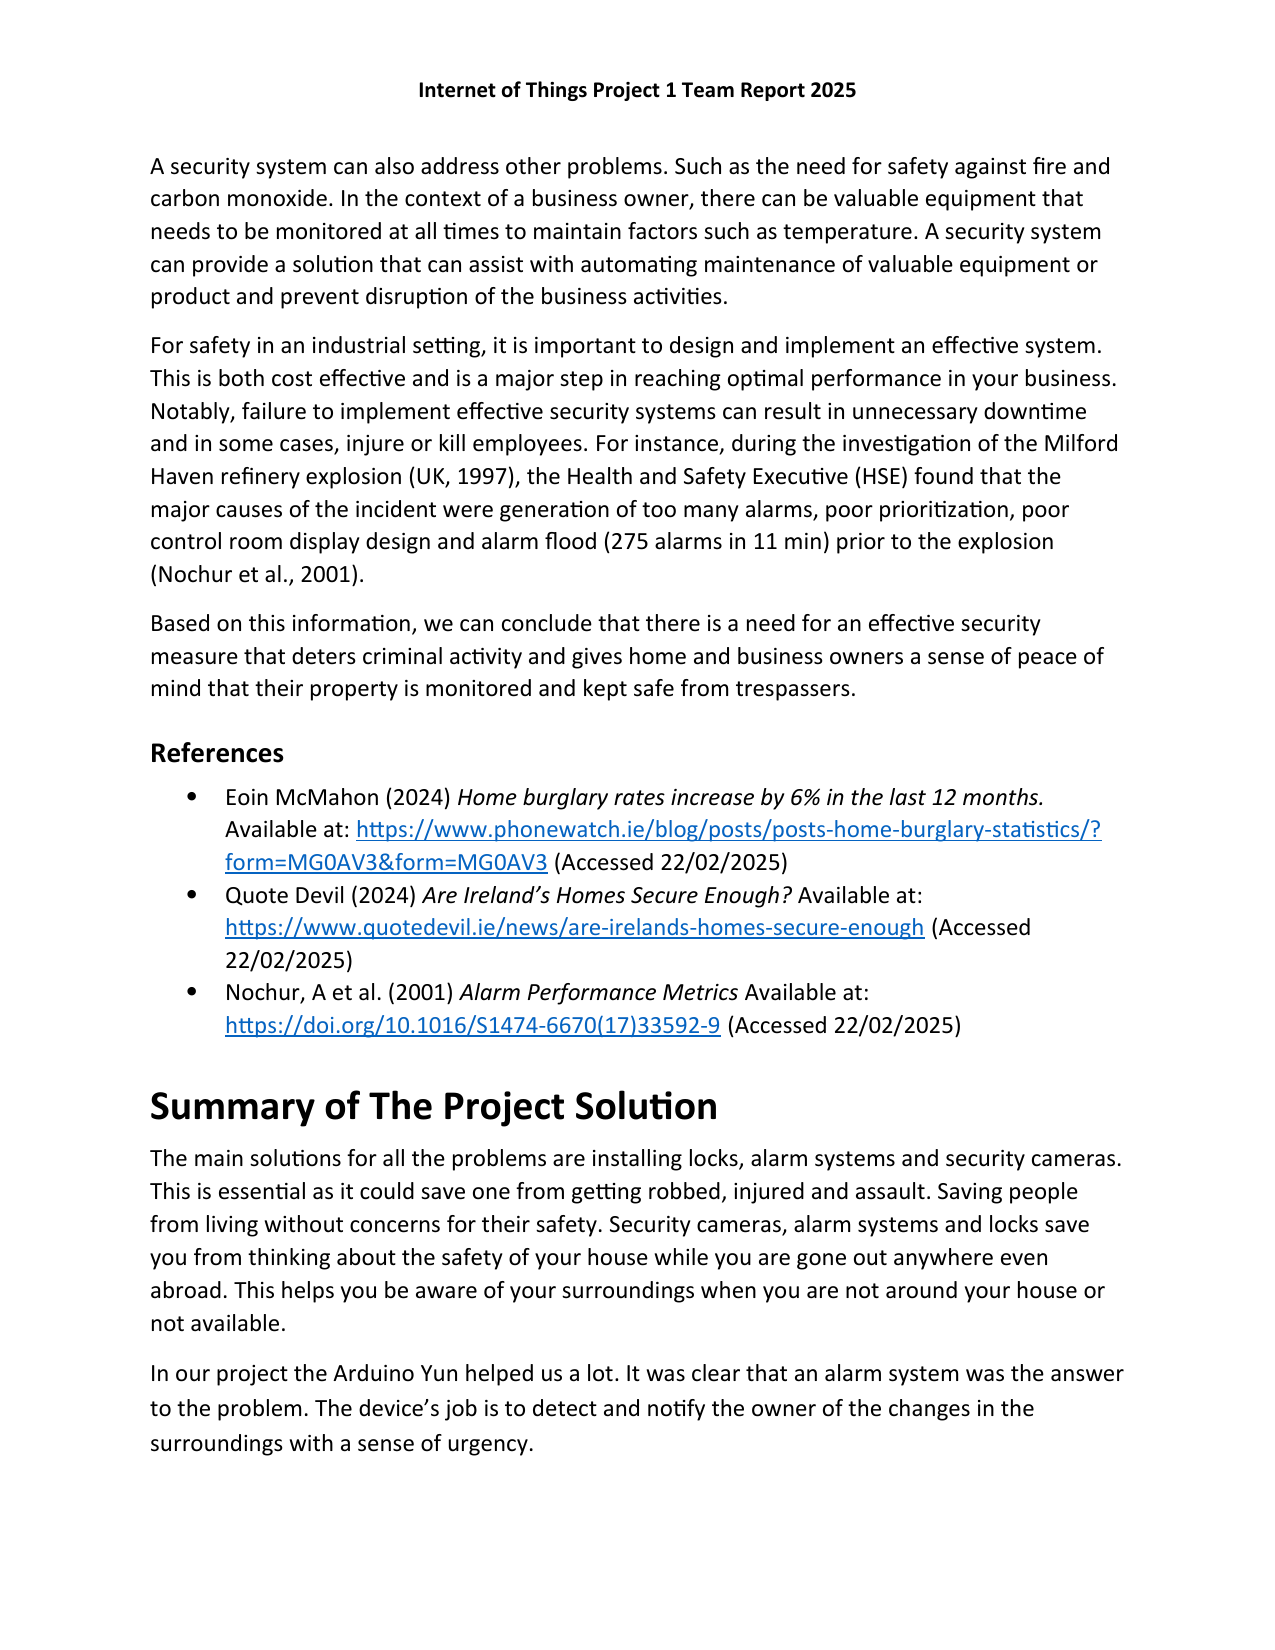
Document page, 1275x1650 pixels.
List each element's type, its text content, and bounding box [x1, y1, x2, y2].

list Quote Devil (2024) Are Ireland’s Homes Secure Enough? Available at: https://www.quotedevil.ie/news/are-irelands-homes-secure-enough (Accessed 22/02/2025) [187, 879, 1125, 974]
text A security system can also address other problems. Such as the need for safety against fire and carbon monoxide. In the context of a business owner, there can be valuable equipment that needs to be monitored at all times to maintain factors such as temperature. A security system can provide a solution that can assist with automating maintenance of valuable equipment or product and prevent disruption of the business activities. [150, 150, 1125, 311]
text For safety in an industrial setting, it is important to design and implement an effective system. This is both cost effective and is a major step in reaching optimal performance in your business. Notably, failure to implement effective security systems can result in unnecessary downtime and in some cases, injure or kill employees. For instance, during the investigation of the Milford Haven refinery explosion (UK, 1997), the Health and Safety Executive (HSE) found that the major causes of the incident were generation of too many alarms, poor prioritization, poor control room display design and alarm flood (275 alarms in 11 min) prior to the explosion (Nochur et al., 2001). [150, 330, 1125, 588]
text The main solutions for all the problems are installing locks, alarm systems and security cameras. This is essential as it could save one from getting robbed, injured and assault. Saving people from living without concerns for their safety. Security cameras, alarm systems and locks save you from thinking about the safety of your house while you are gone out anywhere even abroad. This helps you be aware of your surroundings when you are not around your house or not available. [150, 1142, 1125, 1338]
text Based on this information, we can conclude that there is a need for an effective security measure that deters criminal activity and gives home and business owners a sense of peace of mind that their property is monitored and kept safe from trespassers. [150, 607, 1125, 703]
list Nochur, A et al. (2001) Alarm Performance Metrics Available at: https://doi.org/10.1016/S1474-6670(17)33592-9 (Accessed 22/02/2025) [187, 977, 1125, 1040]
list Eoin McMahon (2024) Home burglary rates increase by 6% in the last 12 months. Available at: https://www.phonewatch.ie/blog/posts/posts-home-burglary-statistics/?form=MG0AV3&form=MG0AV3 (Accessed 22/02/2025) [187, 781, 1125, 877]
subtitle References [150, 734, 1125, 770]
subtitle Summary of The Project Solution [150, 1079, 1125, 1130]
text In our project the Arduino Yun helped us a lot. It was clear that an alarm system was the answer to the problem. The device’s job is to detect and notify the owner of the changes in the surroundings with a sense of urgency. [150, 1357, 1125, 1457]
